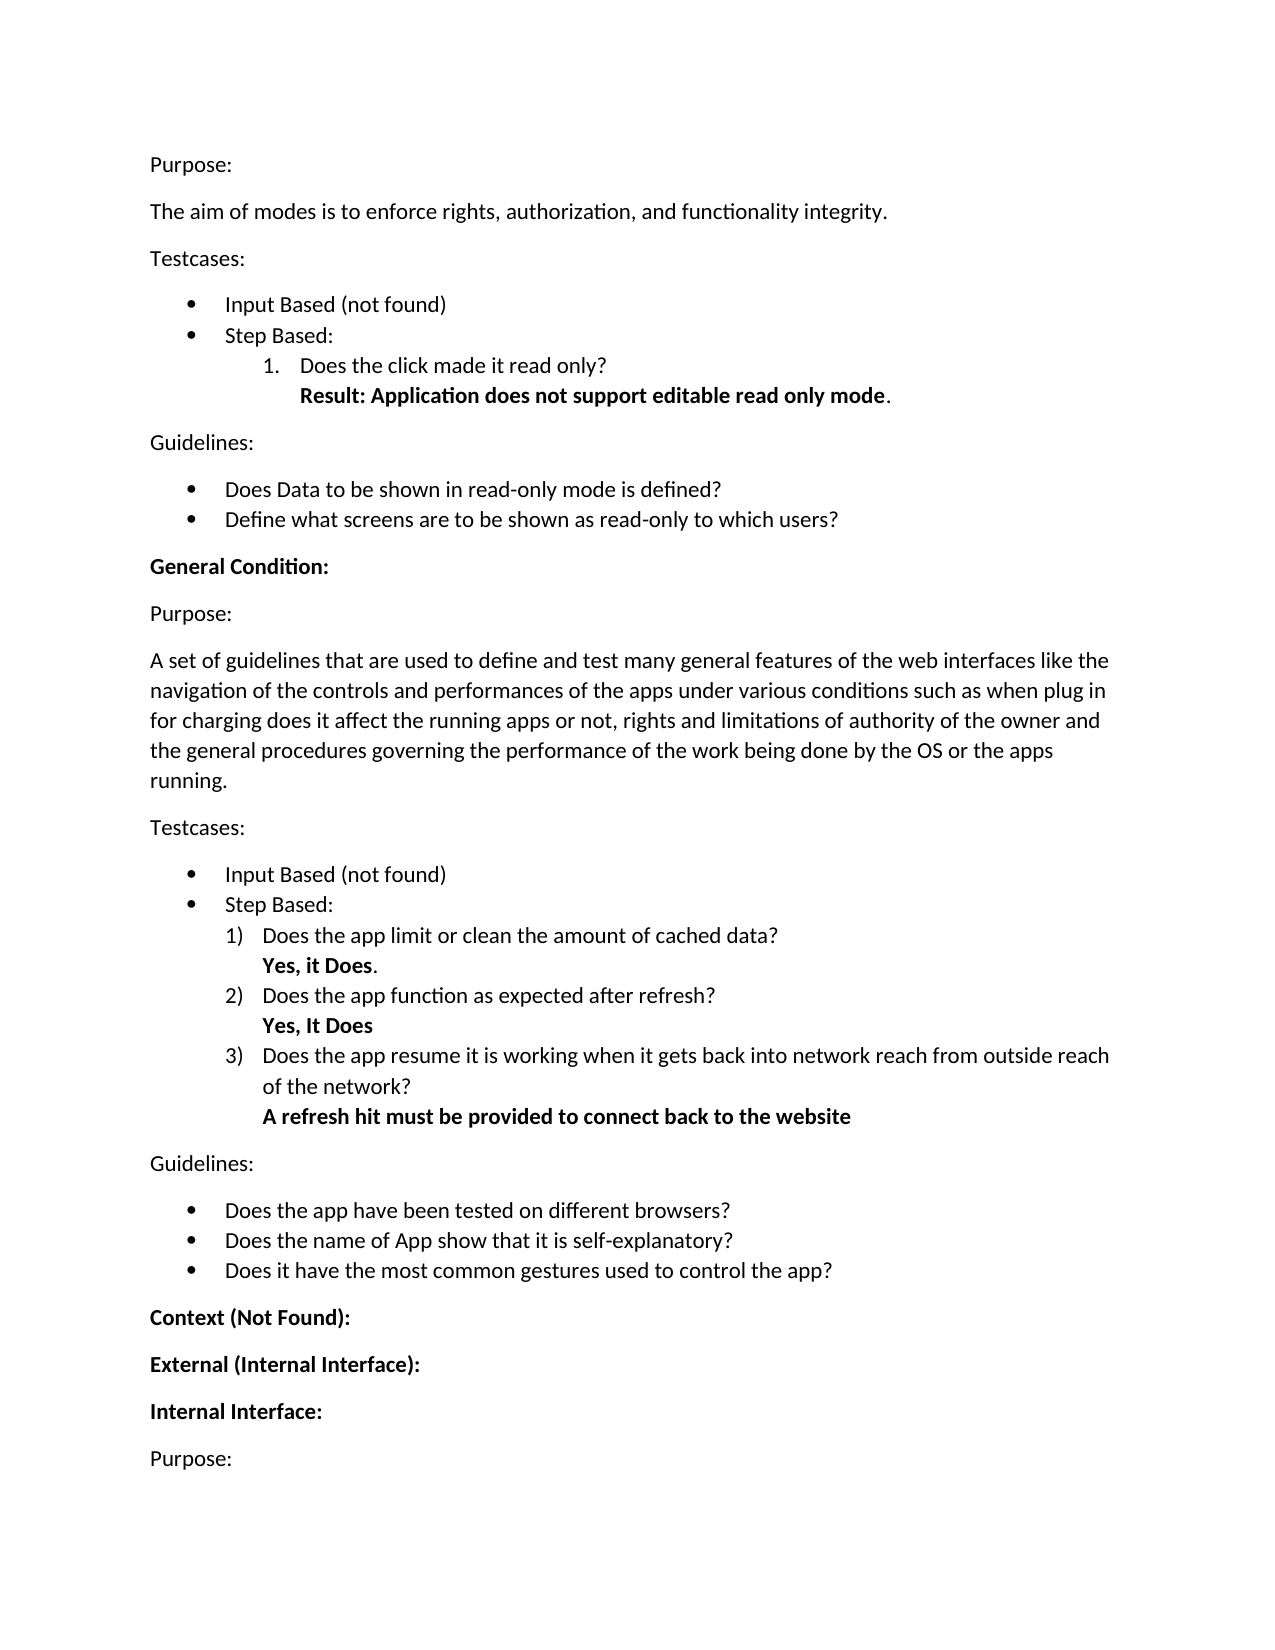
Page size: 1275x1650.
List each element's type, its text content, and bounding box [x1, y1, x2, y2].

text Testcases: [150, 244, 1125, 272]
text Context (Not Found): [150, 1303, 1125, 1331]
text Testcases: [150, 813, 1125, 842]
list Input Based (not found) [187, 291, 1125, 319]
text External (Internal Interface): [150, 1350, 1125, 1378]
text A set of guidelines that are used to define and test many general features of the web interfaces like the navigation of the controls and performances of the apps under various conditions such as when plug in for charging does it affect the running apps or not, rights and limitations of authority of the owner and the general procedures governing the performance of the work being done by the OS or the apps running. [150, 646, 1125, 795]
list Does the app have been tested on different browsers? [187, 1196, 1125, 1224]
list Does the app limit or clean the amount of cached data? [225, 921, 1125, 949]
text Purpose: [150, 599, 1125, 627]
text Internal Interface: [150, 1397, 1125, 1425]
text The aim of modes is to enforce rights, authorization, and functionality integrity. [150, 197, 1125, 225]
list Does the name of App show that it is self-explanatory? [187, 1226, 1125, 1254]
list Input Based (not found) [187, 860, 1125, 888]
list Does the click made it read only? [262, 351, 1125, 379]
list Does Data to be shown in read-only mode is defined? [187, 475, 1125, 503]
text Guidelines: [150, 428, 1125, 456]
list Define what screens are to be shown as read-only to which users? [187, 505, 1125, 533]
list Yes, It Does [262, 1011, 1125, 1039]
list A refresh hit must be provided to connect back to the website [262, 1102, 1125, 1130]
list Does the app function as expected after refresh? [225, 981, 1125, 1009]
list Result: Application does not support editable read only mode. [300, 381, 1125, 409]
text Purpose: [150, 150, 1125, 178]
text General Condition: [150, 552, 1125, 580]
list Step Based: [187, 891, 1125, 919]
text Guidelines: [150, 1149, 1125, 1177]
list Does the app resume it is working when it gets back into network reach from outside reach of the network? [225, 1042, 1125, 1100]
text Purpose: [150, 1444, 1125, 1472]
list Yes, it Does. [262, 951, 1125, 979]
list Step Based: [187, 321, 1125, 349]
list Does it have the most common gestures used to control the app? [187, 1256, 1125, 1284]
